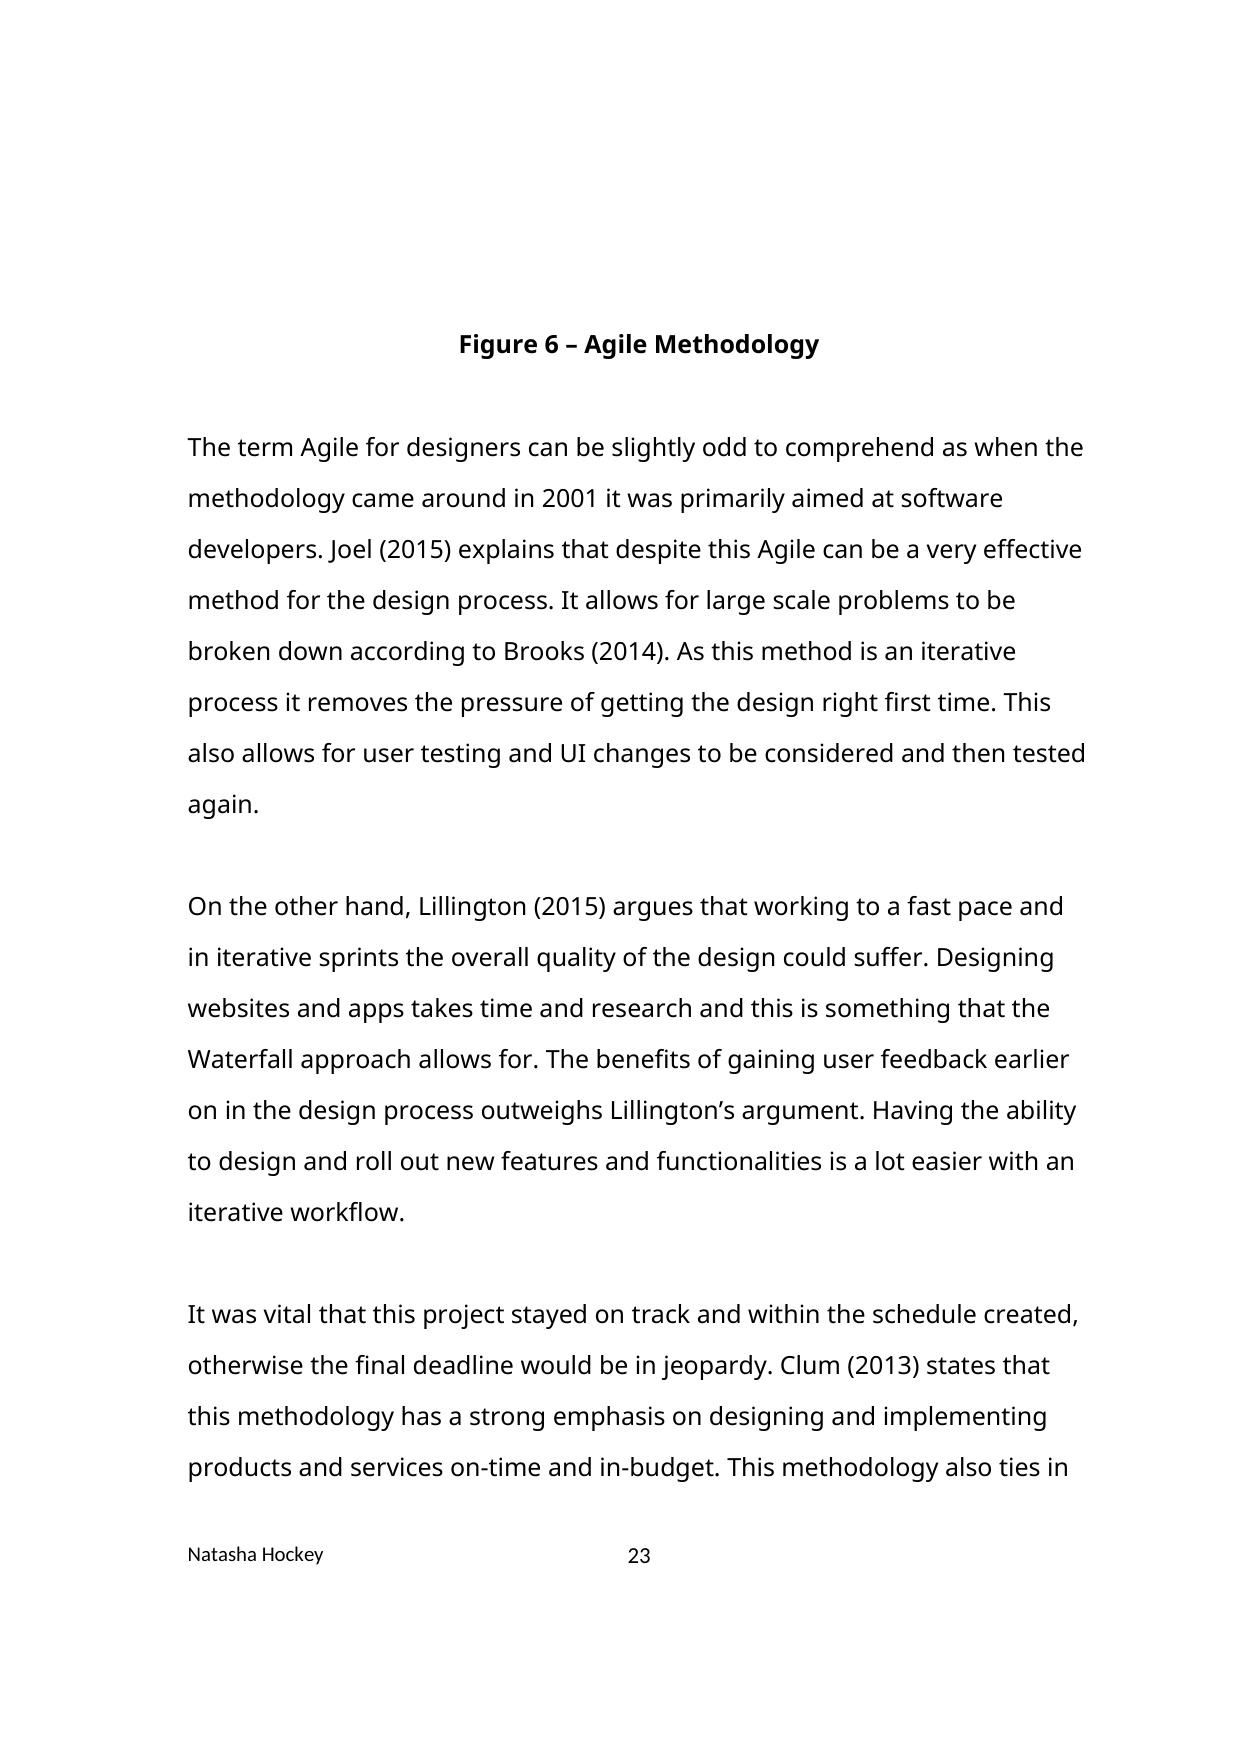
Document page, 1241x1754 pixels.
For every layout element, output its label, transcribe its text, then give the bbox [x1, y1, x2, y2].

text The term Agile for designers can be slightly odd to comprehend as when the methodology came around in 2001 it was primarily aimed at software developers. Joel (2015) explains that despite this Agile can be a very effective method for the design process. It allows for large scale problems to be broken down according to Brooks (2014). As this method is an iterative process it removes the pressure of getting the design right first time. This also allows for user testing and UI changes to be considered and then tested again. [187, 429, 1090, 821]
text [187, 1297, 1090, 1484]
text On the other hand, Lillington (2015) argues that working to a fast pace and in iterative sprints the overall quality of the design could suffer. Designing websites and apps takes time and research and this is something that the Waterfall approach allows for. The benefits of gaining user feedback earlier on in the design process outweighs Lillington’s argument. Having the ability to design and roll out new features and functionalities is a lot easier with an iterative workflow. [187, 888, 1090, 1229]
text Figure 6 – Agile Methodology [187, 327, 1090, 361]
